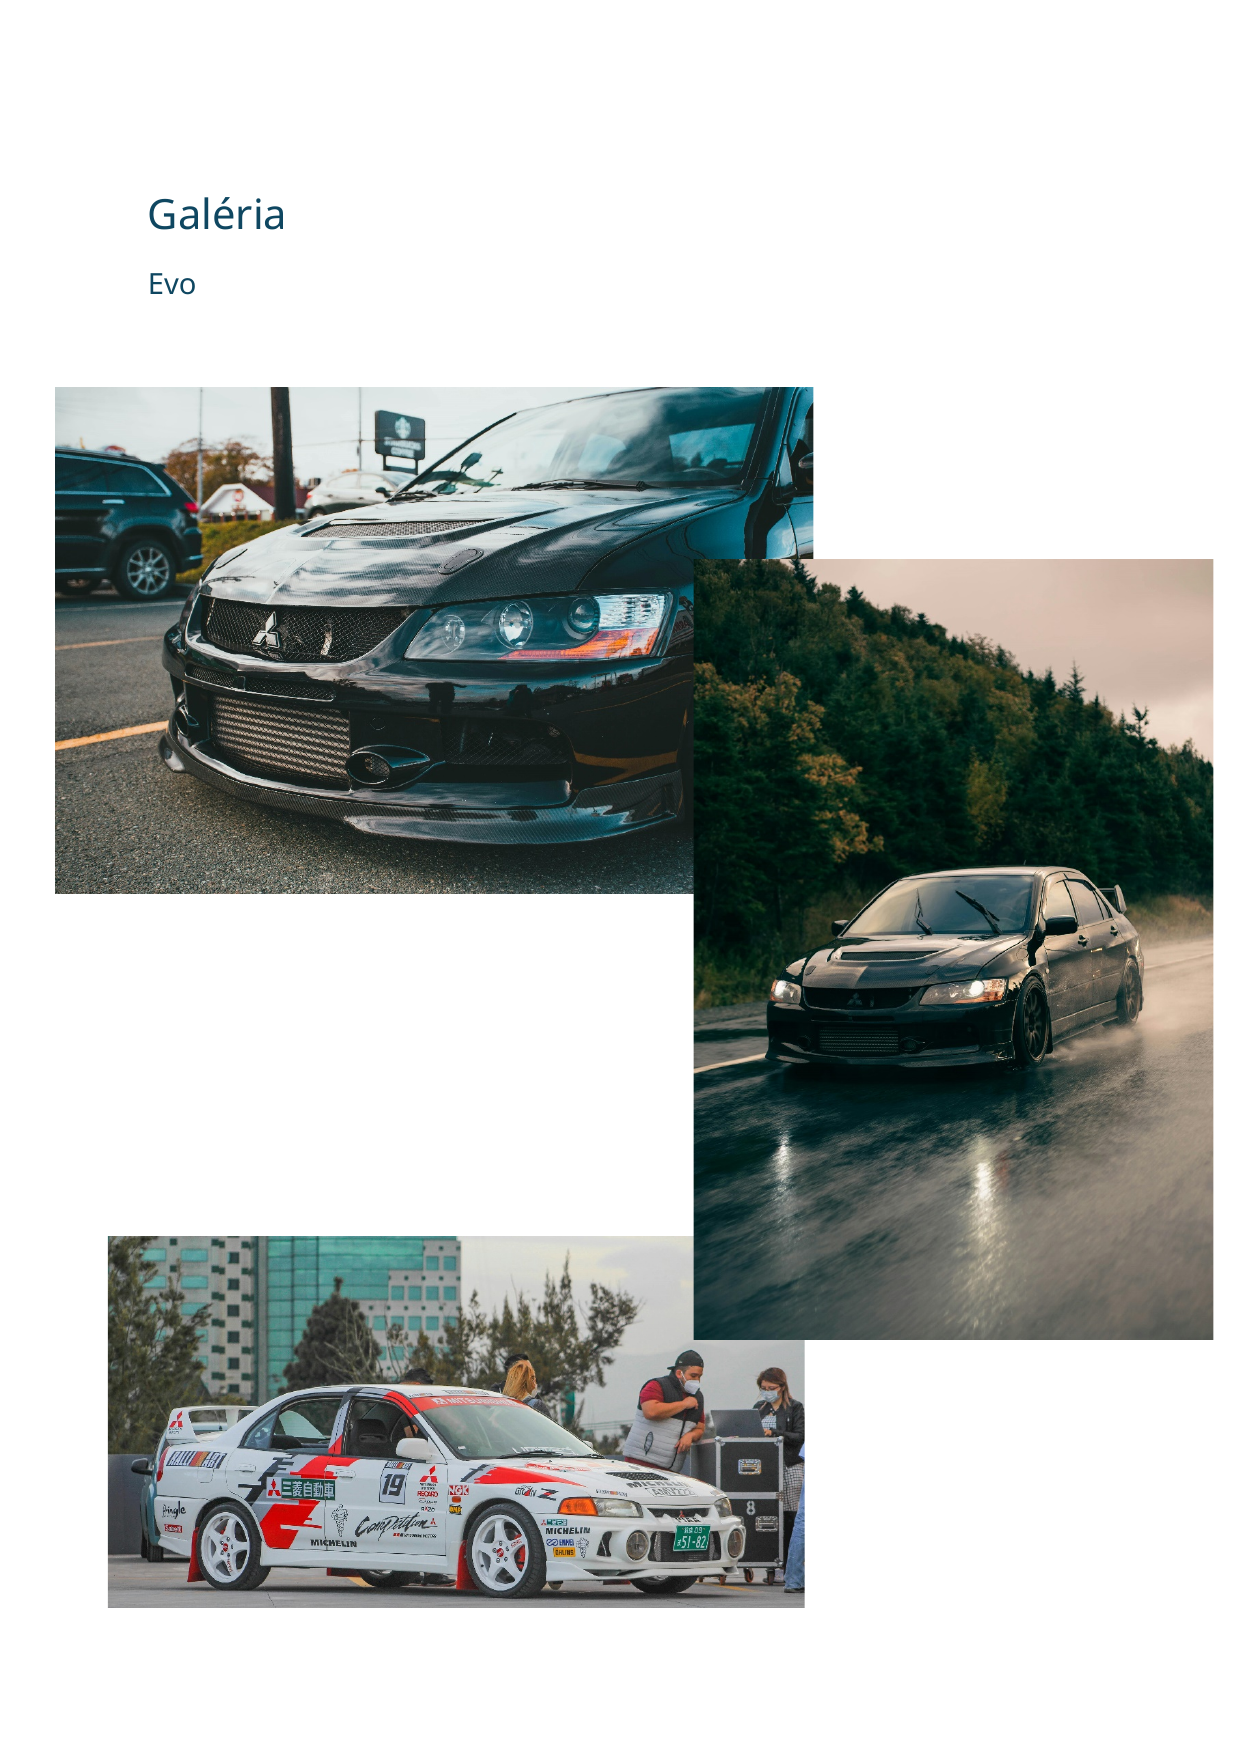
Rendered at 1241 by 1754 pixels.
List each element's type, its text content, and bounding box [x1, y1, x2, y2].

subtitle Evo [148, 263, 1093, 303]
subtitle Galéria [148, 185, 1093, 242]
picture [55, 387, 1214, 1608]
